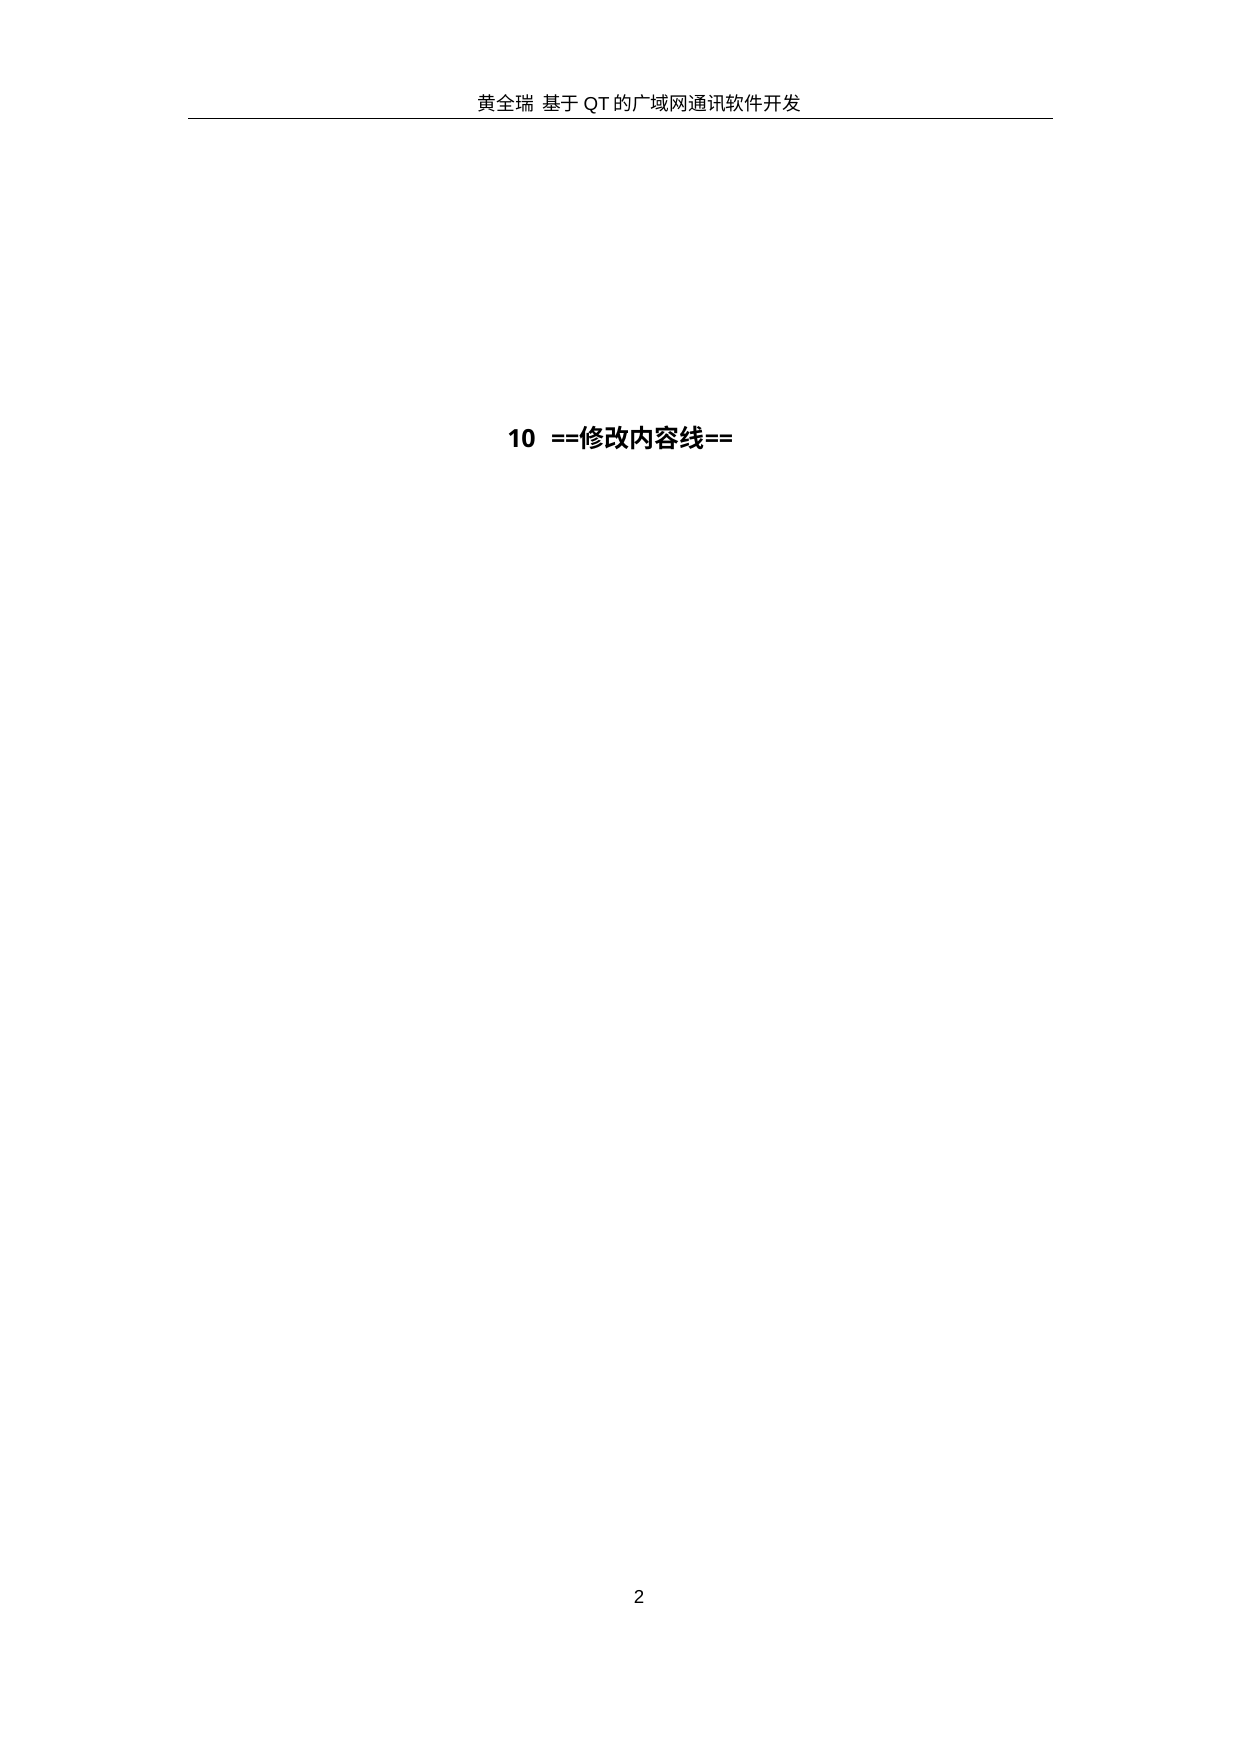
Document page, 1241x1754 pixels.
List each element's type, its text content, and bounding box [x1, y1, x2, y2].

subtitle ==修改内容线== [187, 404, 1053, 469]
